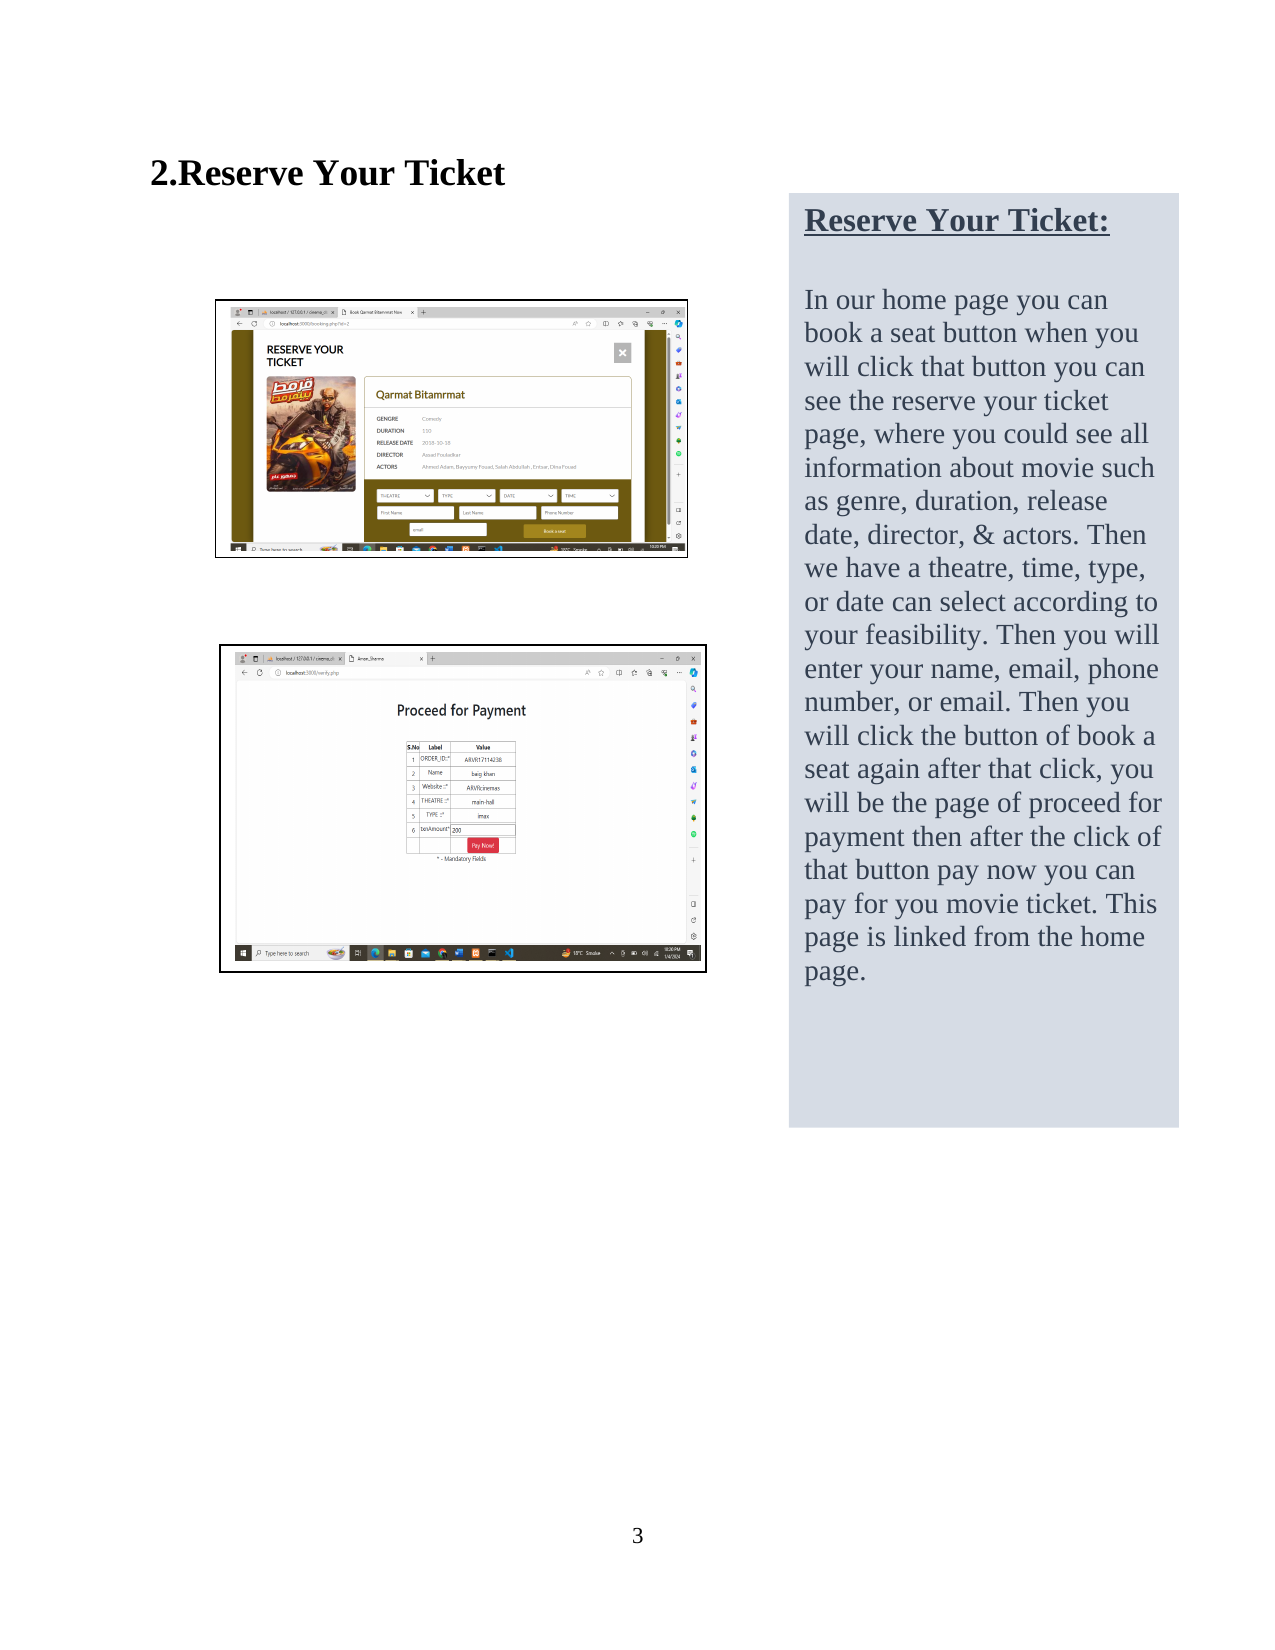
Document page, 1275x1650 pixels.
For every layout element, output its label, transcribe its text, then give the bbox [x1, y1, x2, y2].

picture [235, 652, 701, 961]
picture [230, 307, 686, 551]
text 2.Reserve Your Ticket [150, 150, 1125, 193]
